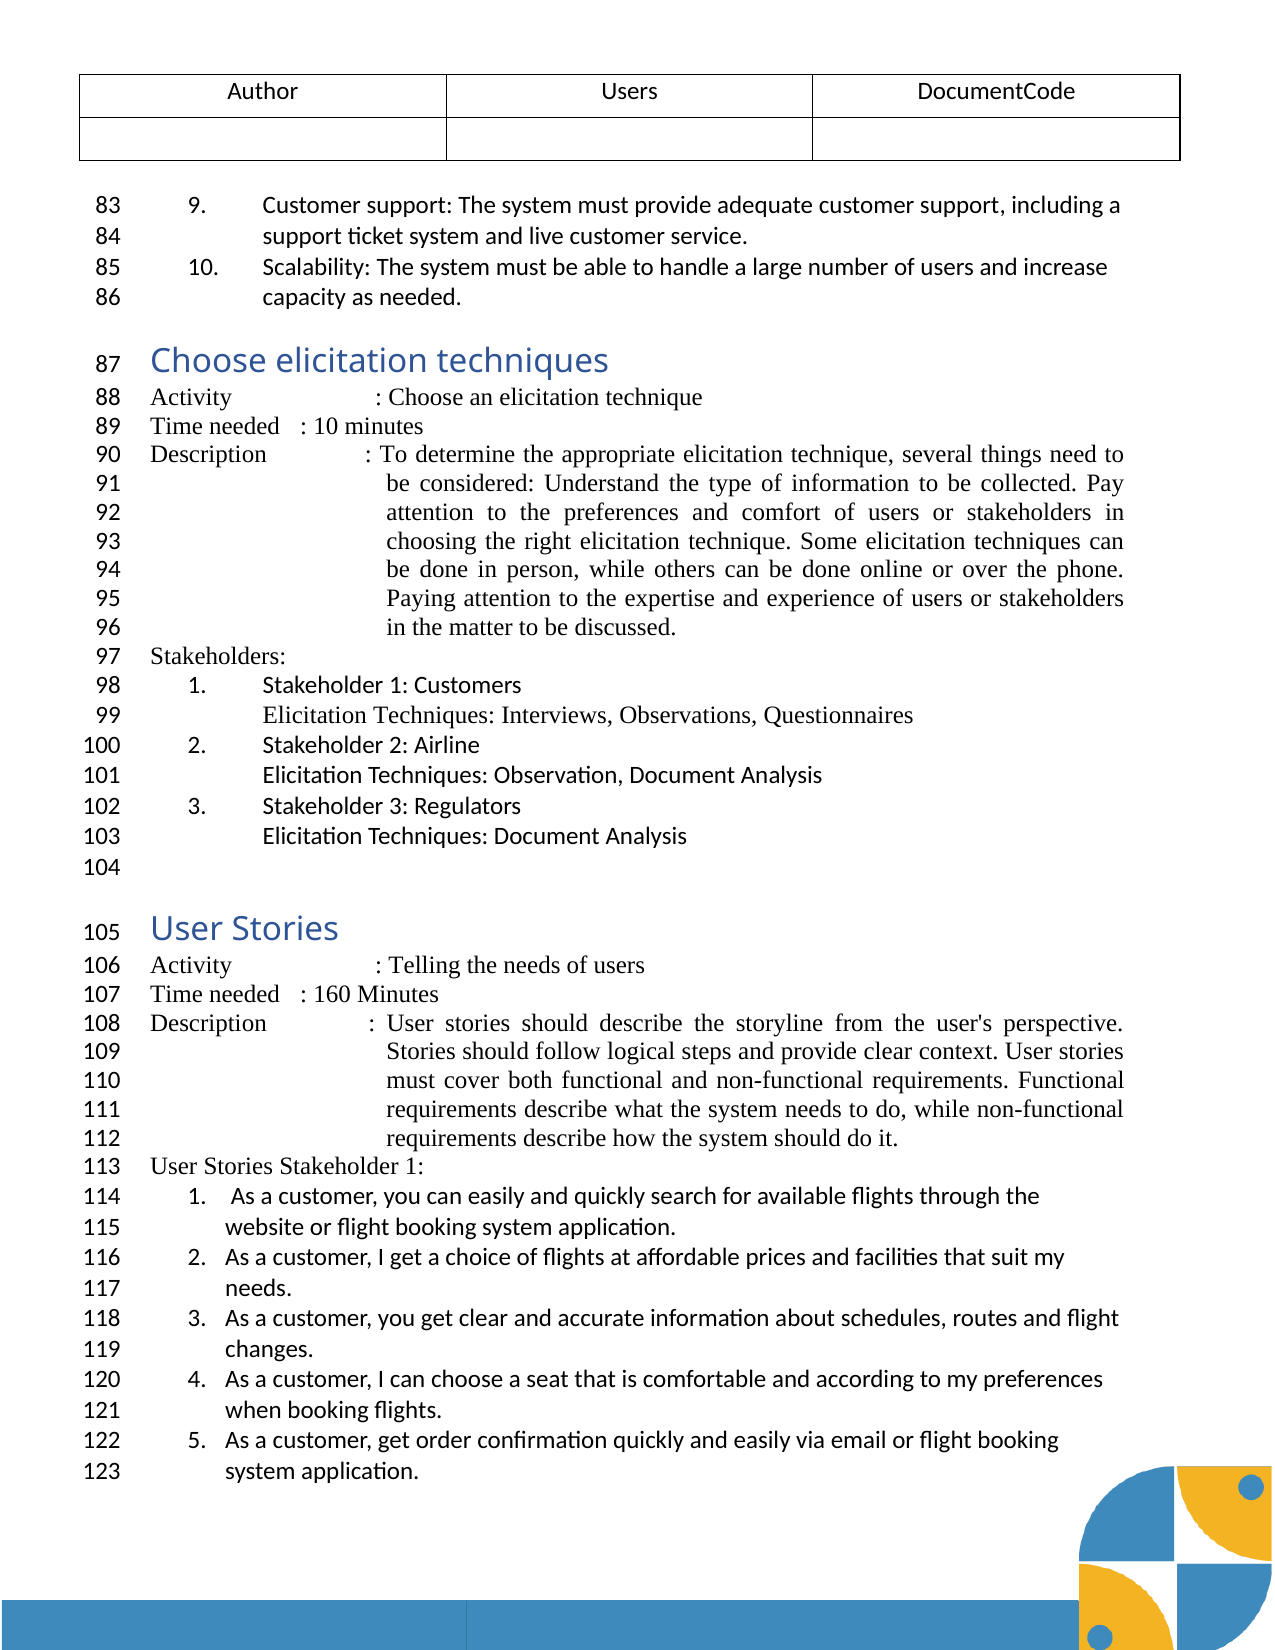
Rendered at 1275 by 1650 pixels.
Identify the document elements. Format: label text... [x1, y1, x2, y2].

text Time needed : 160 Minutes [150, 979, 1125, 1008]
list As a customer, you get clear and accurate information about schedules, routes and flight changes. [187, 1302, 1125, 1363]
text User Stories Stakeholder 1: [150, 1151, 1125, 1180]
text Activity : Telling the needs of users [150, 950, 1125, 979]
list Stakeholder 2: Airline [187, 729, 1125, 759]
text Description : User stories should describe the storyline from the user's perspective. Stories should follow logical steps and provide clear context. User stories must cover both functional and non-functional requirements. Functional requirements describe what the system needs to do, while non-functional requirements describe how the system should do it. [150, 1008, 1125, 1151]
text Time needed : 10 minutes [150, 411, 1125, 439]
list As a customer, get order confirmation quickly and easily via email or flight booking system application. [187, 1424, 1125, 1485]
subtitle User Stories [150, 905, 1125, 950]
list As a customer, you can easily and quickly search for available flights through the website or flight booking system application. [187, 1180, 1125, 1241]
text Elicitation Techniques: Interviews, Observations, Questionnaires [262, 700, 1125, 729]
text Activity : Choose an elicitation technique [150, 382, 1125, 411]
list As a customer, I can choose a seat that is comfortable and according to my preferences when booking flights. [187, 1363, 1125, 1424]
list Elicitation Techniques: Observation, Document Analysis [262, 759, 1125, 790]
list Customer support: The system must provide adequate customer support, including a support ticket system and live customer service. [187, 189, 1125, 251]
list Scalability: The system must be able to handle a large number of users and increase capacity as needed. [187, 251, 1125, 312]
subtitle Choose elicitation techniques [150, 337, 1125, 382]
text Description : To determine the appropriate elicitation technique, several things need to be considered: Understand the type of information to be collected. Pay attention to the preferences and comfort of users or stakeholders in choosing the right elicitation technique. Some elicitation techniques can be done in person, while others can be done online or over the phone. Paying attention to the expertise and experience of users or stakeholders in the matter to be discussed. [150, 439, 1125, 641]
picture [381, 1381, 1275, 1650]
list Stakeholder 1: Customers [187, 669, 1125, 700]
list Elicitation Techniques: Document Analysis [262, 820, 1125, 851]
text Stakeholders: [150, 641, 1125, 669]
list As a customer, I get a choice of flights at affordable prices and facilities that suit my needs. [187, 1241, 1125, 1302]
list Stakeholder 3: Regulators [187, 790, 1125, 820]
